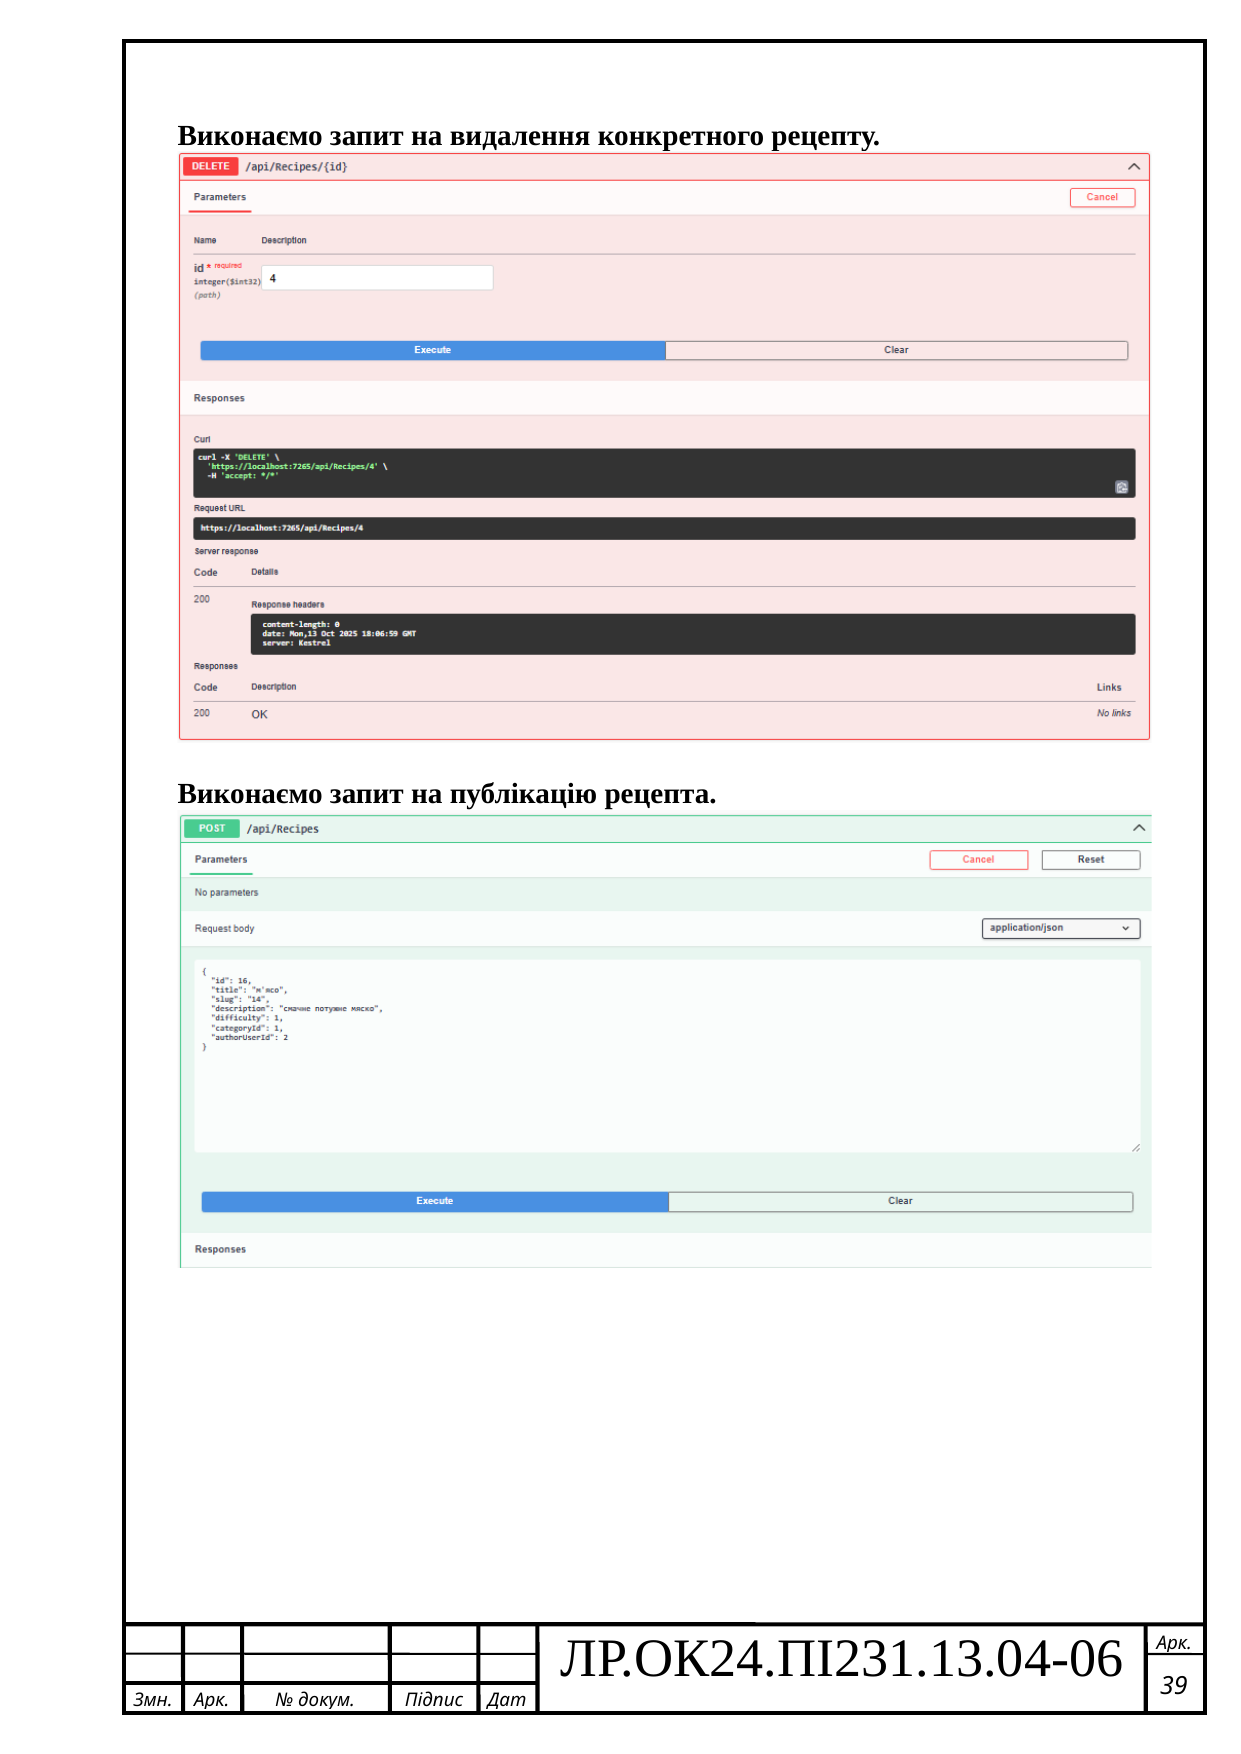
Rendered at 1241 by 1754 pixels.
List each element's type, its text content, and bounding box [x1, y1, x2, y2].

text Виконаємо запит на видалення конкретного рецепту. [177, 118, 1152, 151]
picture [177, 151, 1152, 743]
text Виконаємо запит на публікацію рецепта. [177, 776, 1152, 810]
picture [177, 810, 1152, 1268]
